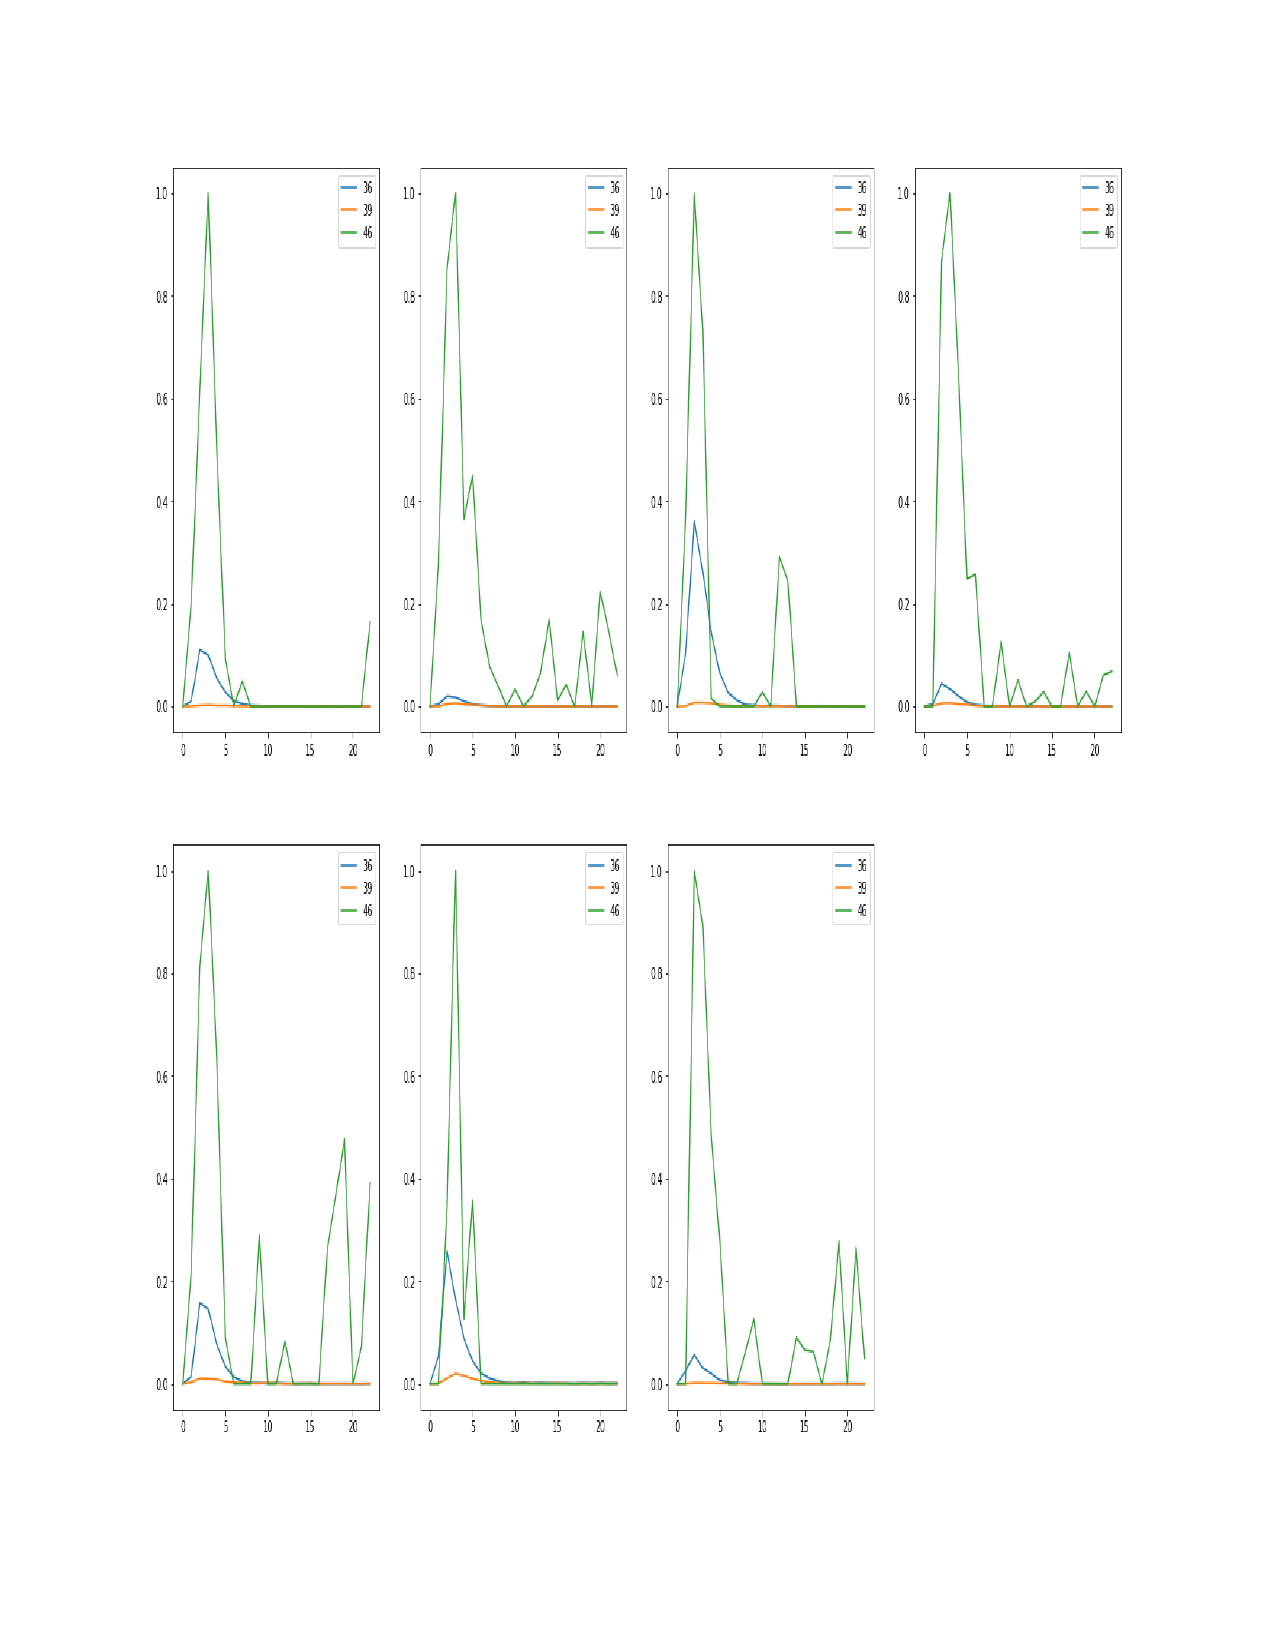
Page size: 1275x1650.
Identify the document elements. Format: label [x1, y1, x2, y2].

picture [150, 158, 1125, 1446]
